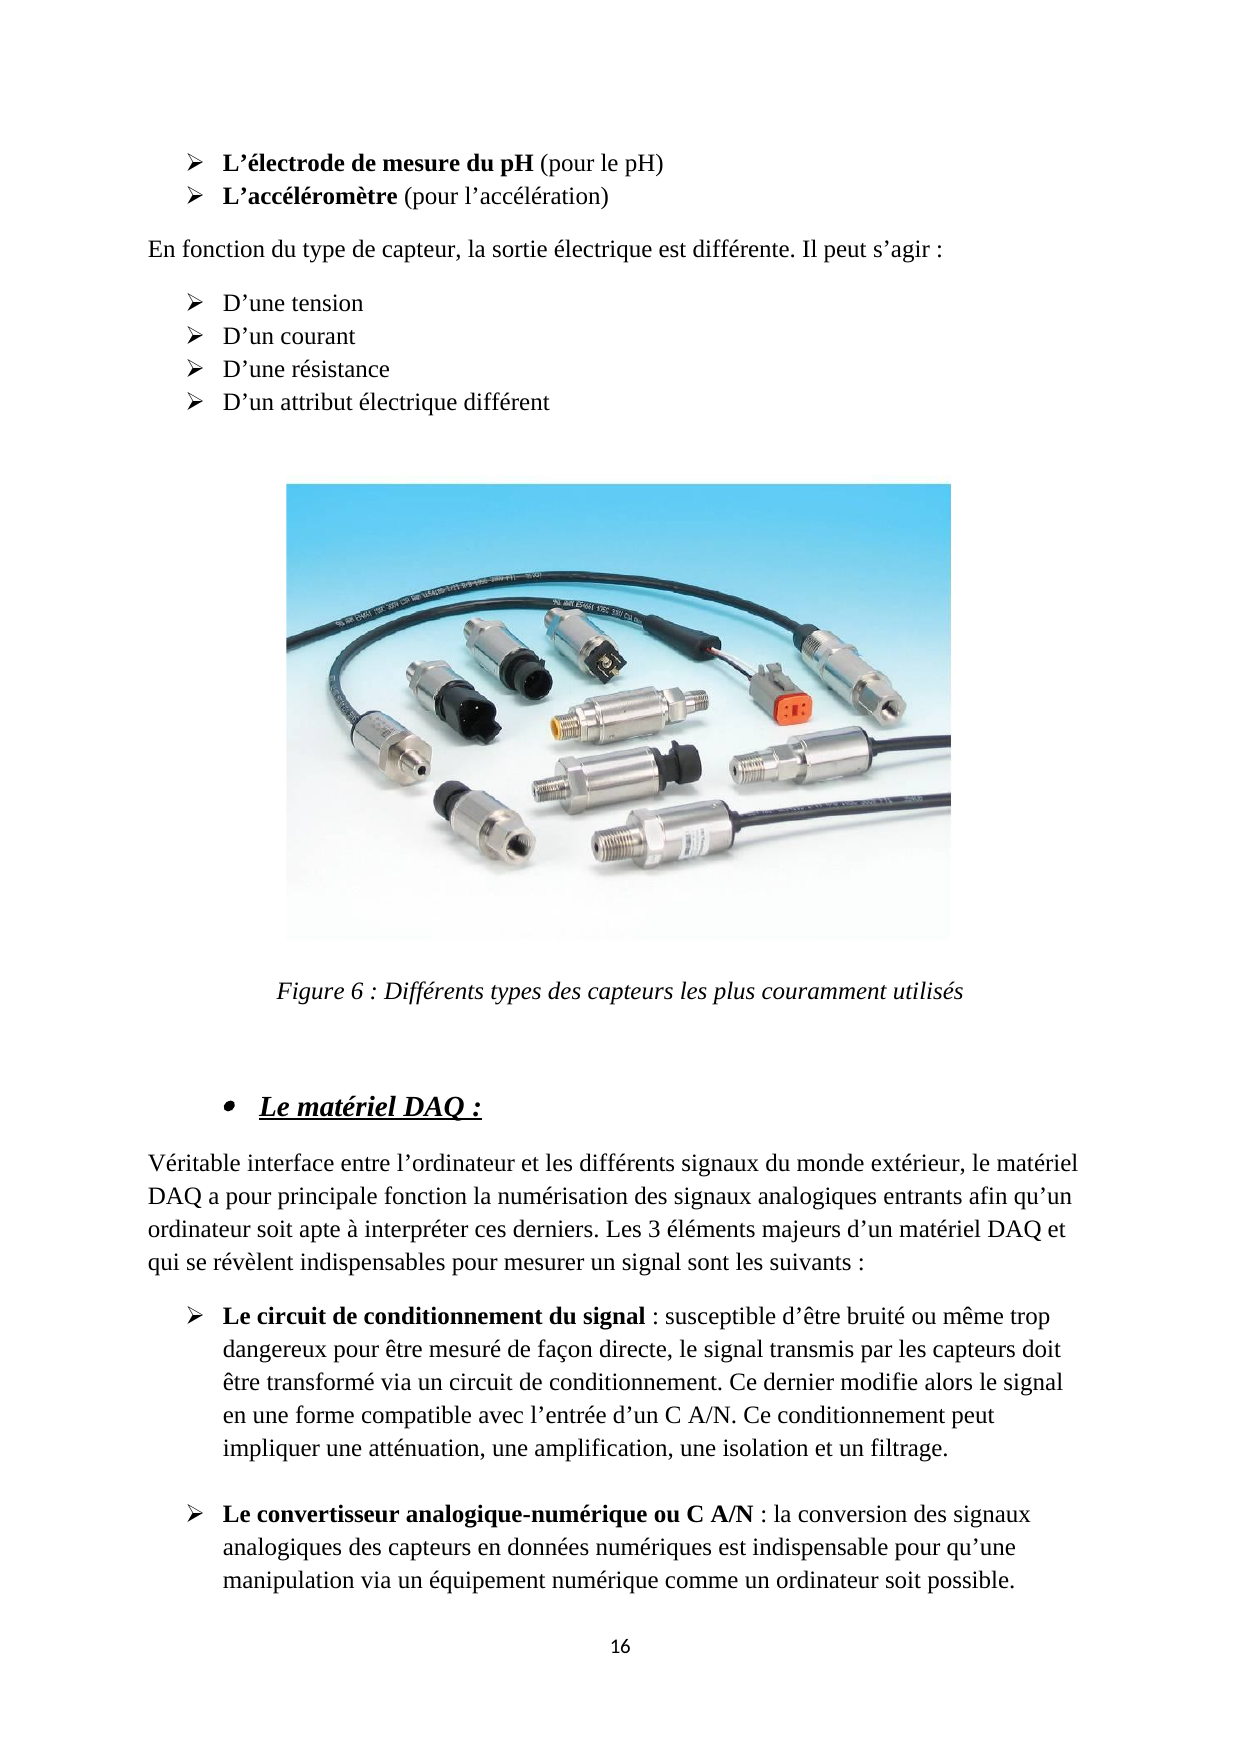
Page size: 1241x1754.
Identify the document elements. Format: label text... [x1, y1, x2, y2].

list D’un attribut électrique différent [185, 387, 1092, 416]
list Le convertisseur analogique-numérique ou C A/N : la conversion des signaux analogiques des capteurs en données numériques est indispensable pour qu’une manipulation via un équipement numérique comme un ordinateur soit possible. [185, 1499, 1092, 1594]
list L’accéléromètre (pour l’accélération) [185, 181, 1092, 209]
text Figure 6 : Différents types des capteurs les plus couramment utilisés [148, 976, 1092, 1004]
list L’électrode de mesure du pH (pour le pH) [185, 148, 1092, 176]
list D’une tension [185, 288, 1092, 317]
picture [286, 461, 952, 961]
text Véritable interface entre l’ordinateur et les différents signaux du monde extérieur, le matériel DAQ a pour principale fonction la numérisation des signaux analogiques entrants afin qu’un ordinateur soit apte à interpréter ces derniers. Les 3 éléments majeurs d’un matériel DAQ et qui se révèlent indispensables pour mesurer un signal sont les suivants : [148, 1148, 1092, 1276]
text En fonction du type de capteur, la sortie électrique est différente. Il peut s’agir : [148, 234, 1092, 263]
list D’un courant [185, 321, 1092, 350]
list D’une résistance [185, 354, 1092, 383]
list Le matériel DAQ : [221, 1089, 1092, 1123]
list Le circuit de conditionnement du signal : susceptible d’être bruité ou même trop dangereux pour être mesuré de façon directe, le signal transmis par les capteurs doit être transformé via un circuit de conditionnement. Ce dernier modifie alors le signal en une forme compatible avec l’entrée d’un C A/N. Ce conditionnement peut impliquer une atténuation, une amplification, une isolation et un filtrage. [185, 1301, 1092, 1462]
